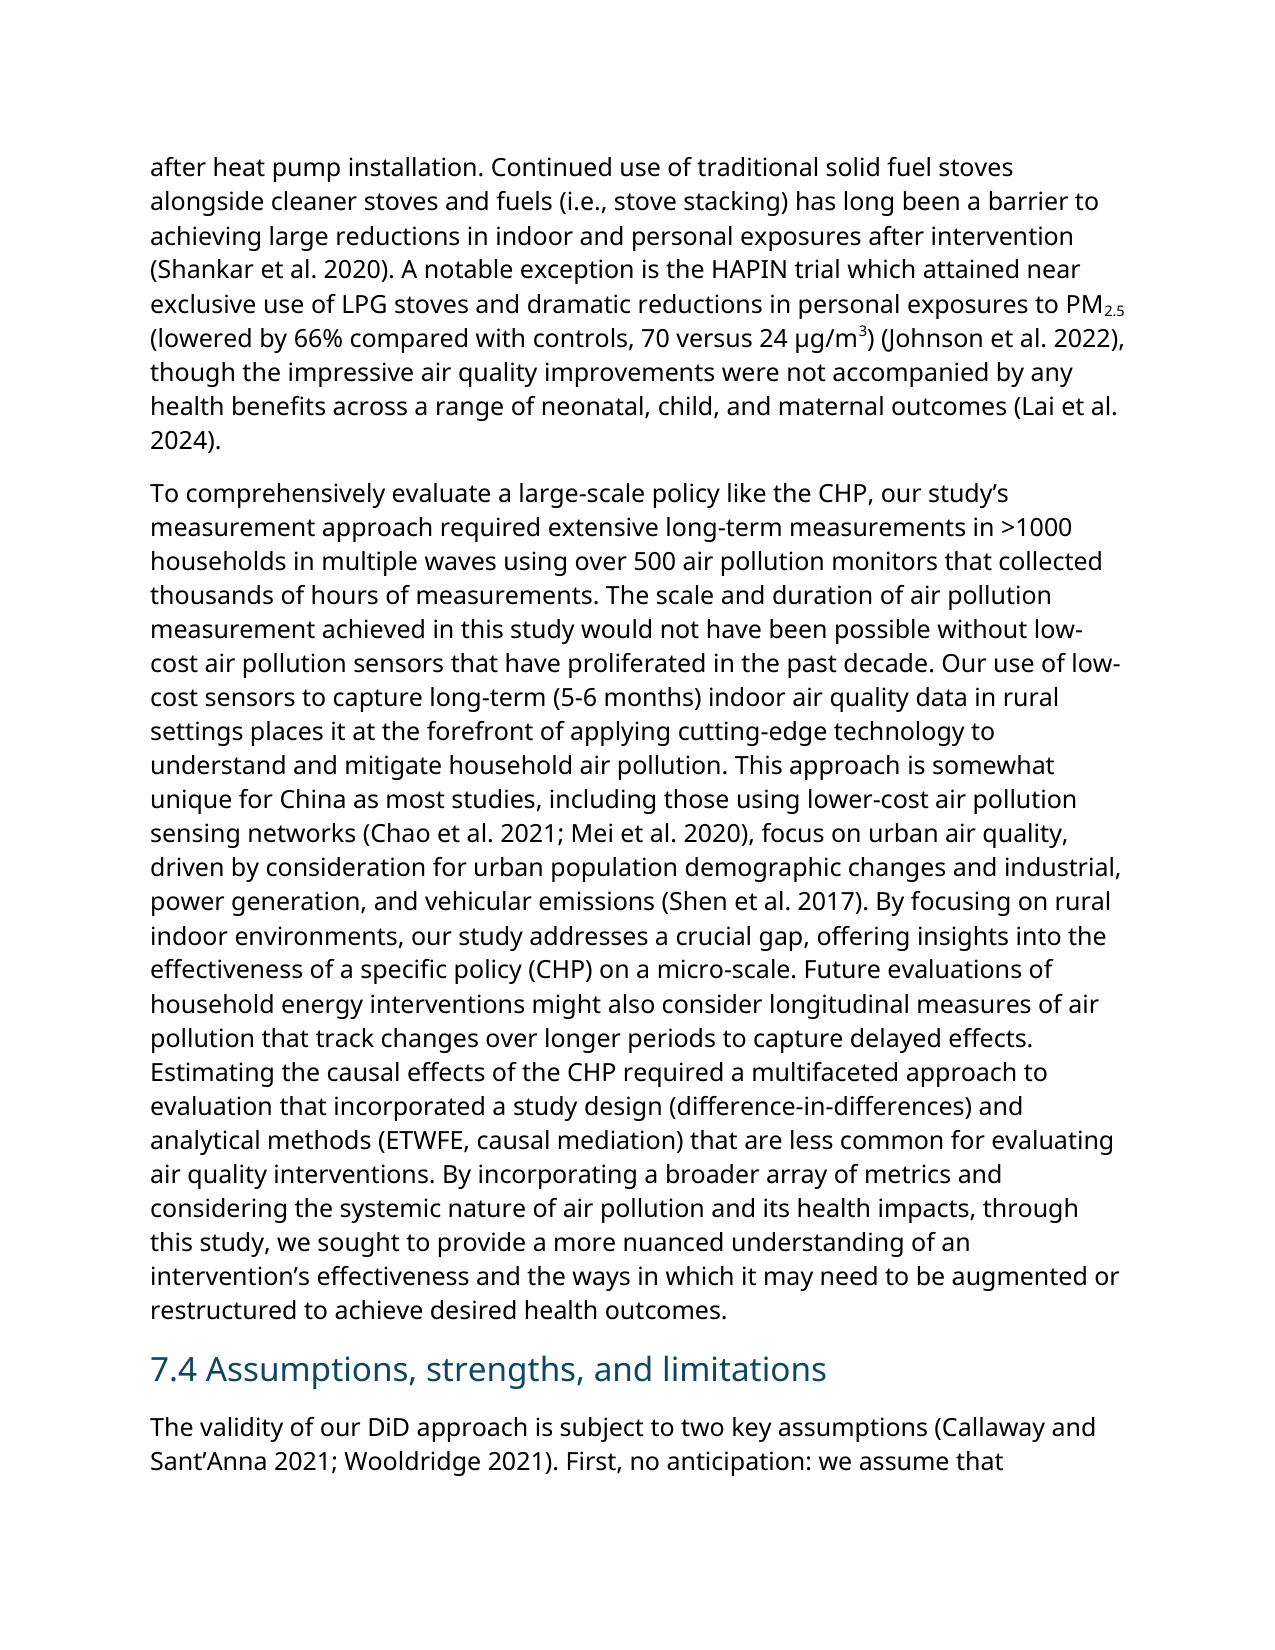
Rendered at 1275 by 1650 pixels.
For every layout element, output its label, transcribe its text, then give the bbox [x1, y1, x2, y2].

subtitle 7.4 Assumptions, strengths, and limitations [150, 1346, 1125, 1391]
text To comprehensively evaluate a large-scale policy like the CHP, our study’s measurement approach required extensive long-term measurements in >1000 households in multiple waves using over 500 air pollution monitors that collected thousands of hours of measurements. The scale and duration of air pollution measurement achieved in this study would not have been possible without low-cost air pollution sensors that have proliferated in the past decade. Our use of low-cost sensors to capture long-term (5-6 months) indoor air quality data in rural settings places it at the forefront of applying cutting-edge technology to understand and mitigate household air pollution. This approach is somewhat unique for China as most studies, including those using lower-cost air pollution sensing networks (Chao et al. 2021; Mei et al. 2020), focus on urban air quality, driven by consideration for urban population demographic changes and industrial, power generation, and vehicular emissions (Shen et al. 2017). By focusing on rural indoor environments, our study addresses a crucial gap, offering insights into the effectiveness of a specific policy (CHP) on a micro-scale. Future evaluations of household energy interventions might also consider longitudinal measures of air pollution that track changes over longer periods to capture delayed effects. Estimating the causal effects of the CHP required a multifaceted approach to evaluation that incorporated a study design (difference-in-differences) and analytical methods (ETWFE, causal mediation) that are less common for evaluating air quality interventions. By incorporating a broader array of metrics and considering the systemic nature of air pollution and its health impacts, through this study, we sought to provide a more nuanced understanding of an intervention’s effectiveness and the ways in which it may need to be augmented or restructured to achieve desired health outcomes. [150, 475, 1125, 1327]
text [150, 150, 1125, 457]
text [150, 1410, 1125, 1478]
